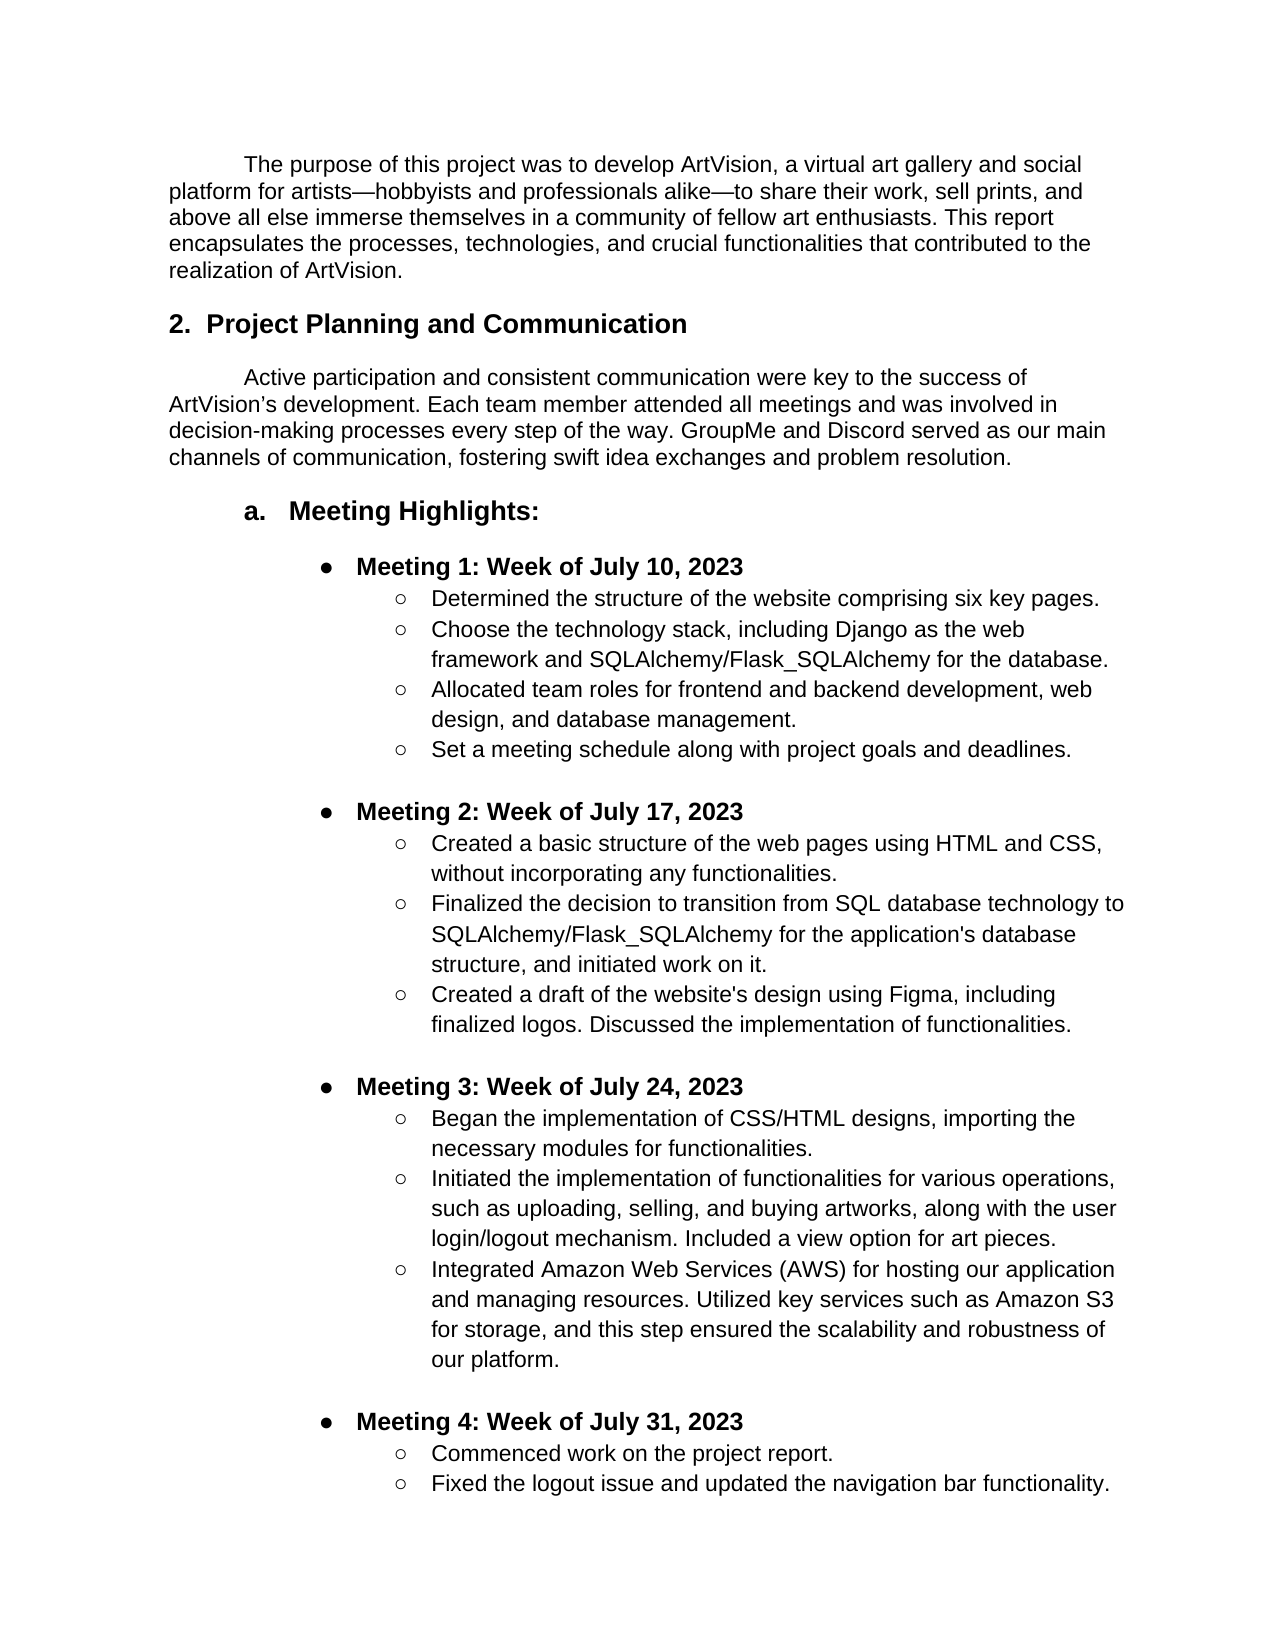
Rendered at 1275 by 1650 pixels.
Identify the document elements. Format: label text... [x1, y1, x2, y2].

list Integrated Amazon Web Services (AWS) for hosting our application and managing resources. Utilized key services such as Amazon S3 for storage, and this step ensured the scalability and robustness of our platform. [394, 1256, 1125, 1403]
text Active participation and consistent communication were key to the success of ArtVision’s development. Each team member attended all meetings and was involved in decision-making processes every step of the way. GroupMe and Discord served as our main channels of communication, fostering swift idea exchanges and problem resolution. [169, 364, 1125, 470]
list Created a basic structure of the web pages using HTML and CSS, without incorporating any functionalities. [394, 830, 1125, 886]
list Began the implementation of CSS/HTML designs, importing the necessary modules for functionalities. [394, 1104, 1125, 1161]
list Fixed the logout issue and updated the navigation bar functionality. [394, 1470, 1125, 1496]
list Created a draft of the website's design using Figma, including finalized logos. Discussed the implementation of functionalities. [394, 981, 1125, 1068]
list Allocated team roles for frontend and backend development, web design, and database management. [394, 676, 1125, 733]
list Determined the structure of the website comprising six key pages. [394, 585, 1125, 612]
list Finalized the decision to transition from SQL database technology to SQLAlchemy/Flask_SQLAlchemy for the application's database structure, and initiated work on it. [394, 890, 1125, 977]
list Initiated the implementation of functionalities for various operations, such as uploading, selling, and buying artworks, along with the user login/logout mechanism. Included a view option for art pieces. [394, 1165, 1125, 1252]
list Commenced work on the project report. [394, 1440, 1125, 1466]
text The purpose of this project was to develop ArtVision, a virtual art gallery and social platform for artists—hobbyists and professionals alike—to share their work, sell prints, and above all else immerse themselves in a community of fellow art enthusiasts. This report encapsulates the processes, technologies, and crucial functionalities that contributed to the realization of ArtVision. [169, 151, 1125, 283]
list Meeting 2: Week of July 17, 2023 [319, 797, 1125, 826]
list Meeting 4: Week of July 31, 2023 [319, 1407, 1125, 1435]
list Meeting 1: Week of July 10, 2023 [319, 552, 1125, 581]
list Meeting 3: Week of July 24, 2023 [319, 1072, 1125, 1100]
list Choose the technology stack, including Django as the web framework and SQLAlchemy/Flask_SQLAlchemy for the database. [394, 616, 1125, 672]
list Meeting Highlights: [244, 495, 1125, 552]
list Project Planning and Communication [169, 308, 1125, 339]
list Set a meeting schedule along with project goals and deadlines. [394, 736, 1125, 793]
